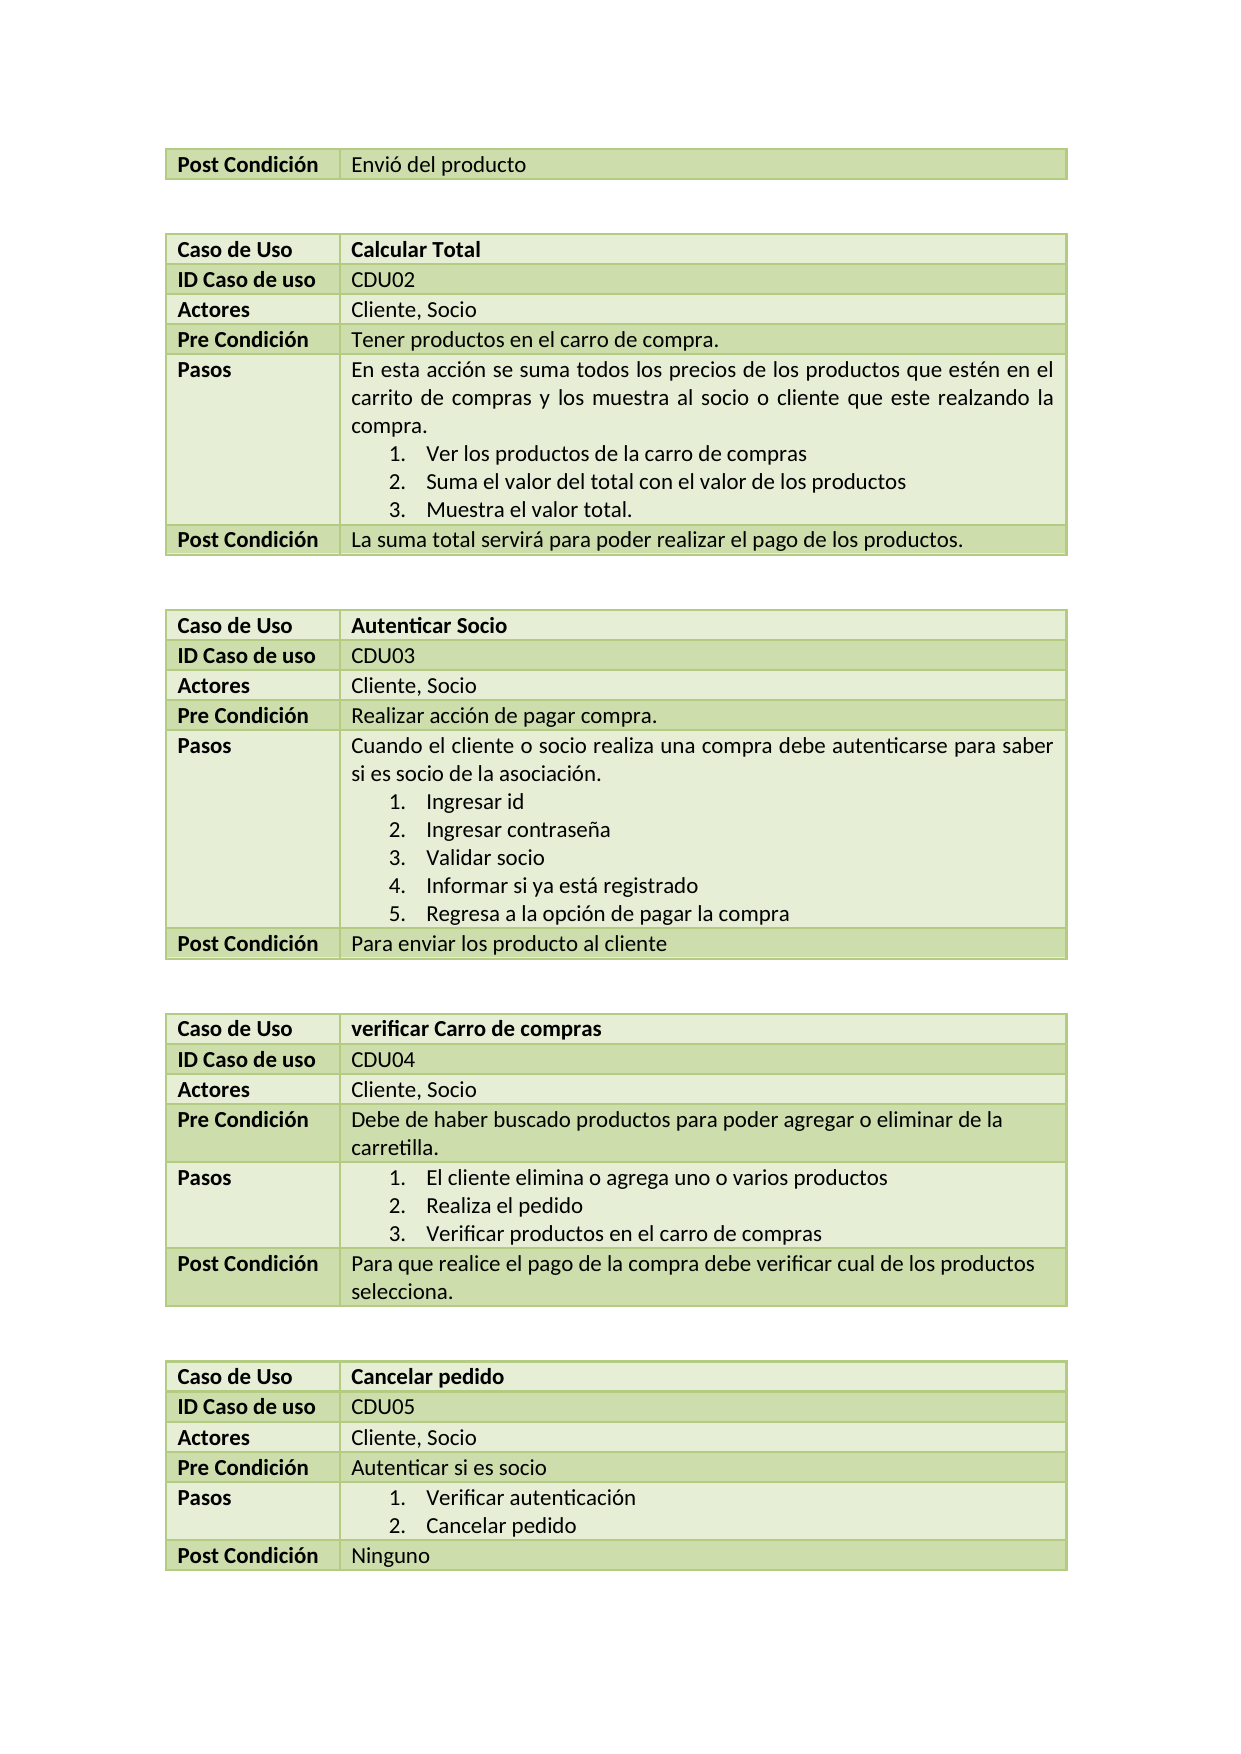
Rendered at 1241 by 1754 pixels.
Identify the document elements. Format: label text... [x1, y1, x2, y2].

table_header Caso de Uso [167, 611, 339, 639]
table_cell Pasos [167, 731, 339, 927]
table_cell Cliente, Socio [341, 295, 1065, 323]
table_cell Pre Condición [167, 325, 339, 353]
table_cell Actores [167, 1423, 339, 1451]
table_cell Cuando el cliente o socio realiza una compra debe autenticarse para saber si es socio de la asociación. Ingresar id Ingresar contraseña Validar socio Informar si ya está registrado Regresa a la opción de pagar la compra [341, 731, 1065, 927]
table_cell ID Caso de uso [167, 641, 339, 669]
table_header Caso de Uso [167, 1015, 339, 1043]
table_header Autenticar Socio [341, 611, 1065, 639]
table_cell ID Caso de uso [167, 265, 339, 293]
table_cell Pasos [167, 355, 339, 523]
table_cell Ninguno [341, 1541, 1065, 1569]
table_cell Post Condición [167, 929, 339, 957]
table_cell Post Condición [167, 526, 339, 553]
table_cell Cliente, Socio [341, 1423, 1065, 1451]
table_cell Actores [167, 671, 339, 699]
table_cell Pasos [167, 1163, 339, 1247]
table_header Calcular Total [341, 235, 1065, 263]
table_cell Debe de haber buscado productos para poder agregar o eliminar de la carretilla. [341, 1105, 1065, 1161]
table_cell Verificar autenticación Cancelar pedido [341, 1483, 1065, 1539]
table_cell CDU04 [341, 1045, 1065, 1073]
table_cell Actores [167, 295, 339, 323]
table_cell Cliente, Socio [341, 1075, 1065, 1103]
table_cell Tener productos en el carro de compra. [341, 325, 1065, 353]
table_cell Post Condición [167, 1249, 339, 1305]
table_cell Pasos [167, 1483, 339, 1539]
table_cell Para que realice el pago de la compra debe verificar cual de los productos selecciona. [341, 1249, 1065, 1305]
table_cell Autenticar si es socio [341, 1453, 1065, 1481]
table_cell Pre Condición [167, 1105, 339, 1161]
table_cell CDU03 [341, 641, 1065, 669]
table_header Caso de Uso [167, 235, 339, 263]
table_cell Pre Condición [167, 701, 339, 729]
table_cell Cliente, Socio [341, 671, 1065, 699]
table_cell Realizar acción de pagar compra. [341, 701, 1065, 729]
table_header Cancelar pedido [341, 1363, 1065, 1390]
table_cell Actores [167, 1075, 339, 1103]
table_header Caso de Uso [167, 1363, 339, 1390]
table_cell La suma total servirá para poder realizar el pago de los productos. [341, 526, 1065, 553]
table_cell CDU05 [341, 1393, 1065, 1421]
table_cell Post Condición [167, 150, 339, 178]
table_cell Post Condición [167, 1541, 339, 1569]
table_cell Pre Condición [167, 1453, 339, 1481]
table_cell Para enviar los producto al cliente [341, 929, 1065, 957]
table_cell ID Caso de uso [167, 1393, 339, 1421]
table_cell En esta acción se suma todos los precios de los productos que estén en el carrito de compras y los muestra al socio o cliente que este realzando la compra. Ver los productos de la carro de compras Suma el valor del total con el valor de los productos Muestra el valor total. [341, 355, 1065, 523]
table_cell Envió del producto [341, 150, 1065, 178]
table_cell El cliente elimina o agrega uno o varios productos Realiza el pedido Verificar productos en el carro de compras [341, 1163, 1065, 1247]
table_cell CDU02 [341, 265, 1065, 293]
table_cell ID Caso de uso [167, 1045, 339, 1073]
table_header verificar Carro de compras [341, 1015, 1065, 1043]
